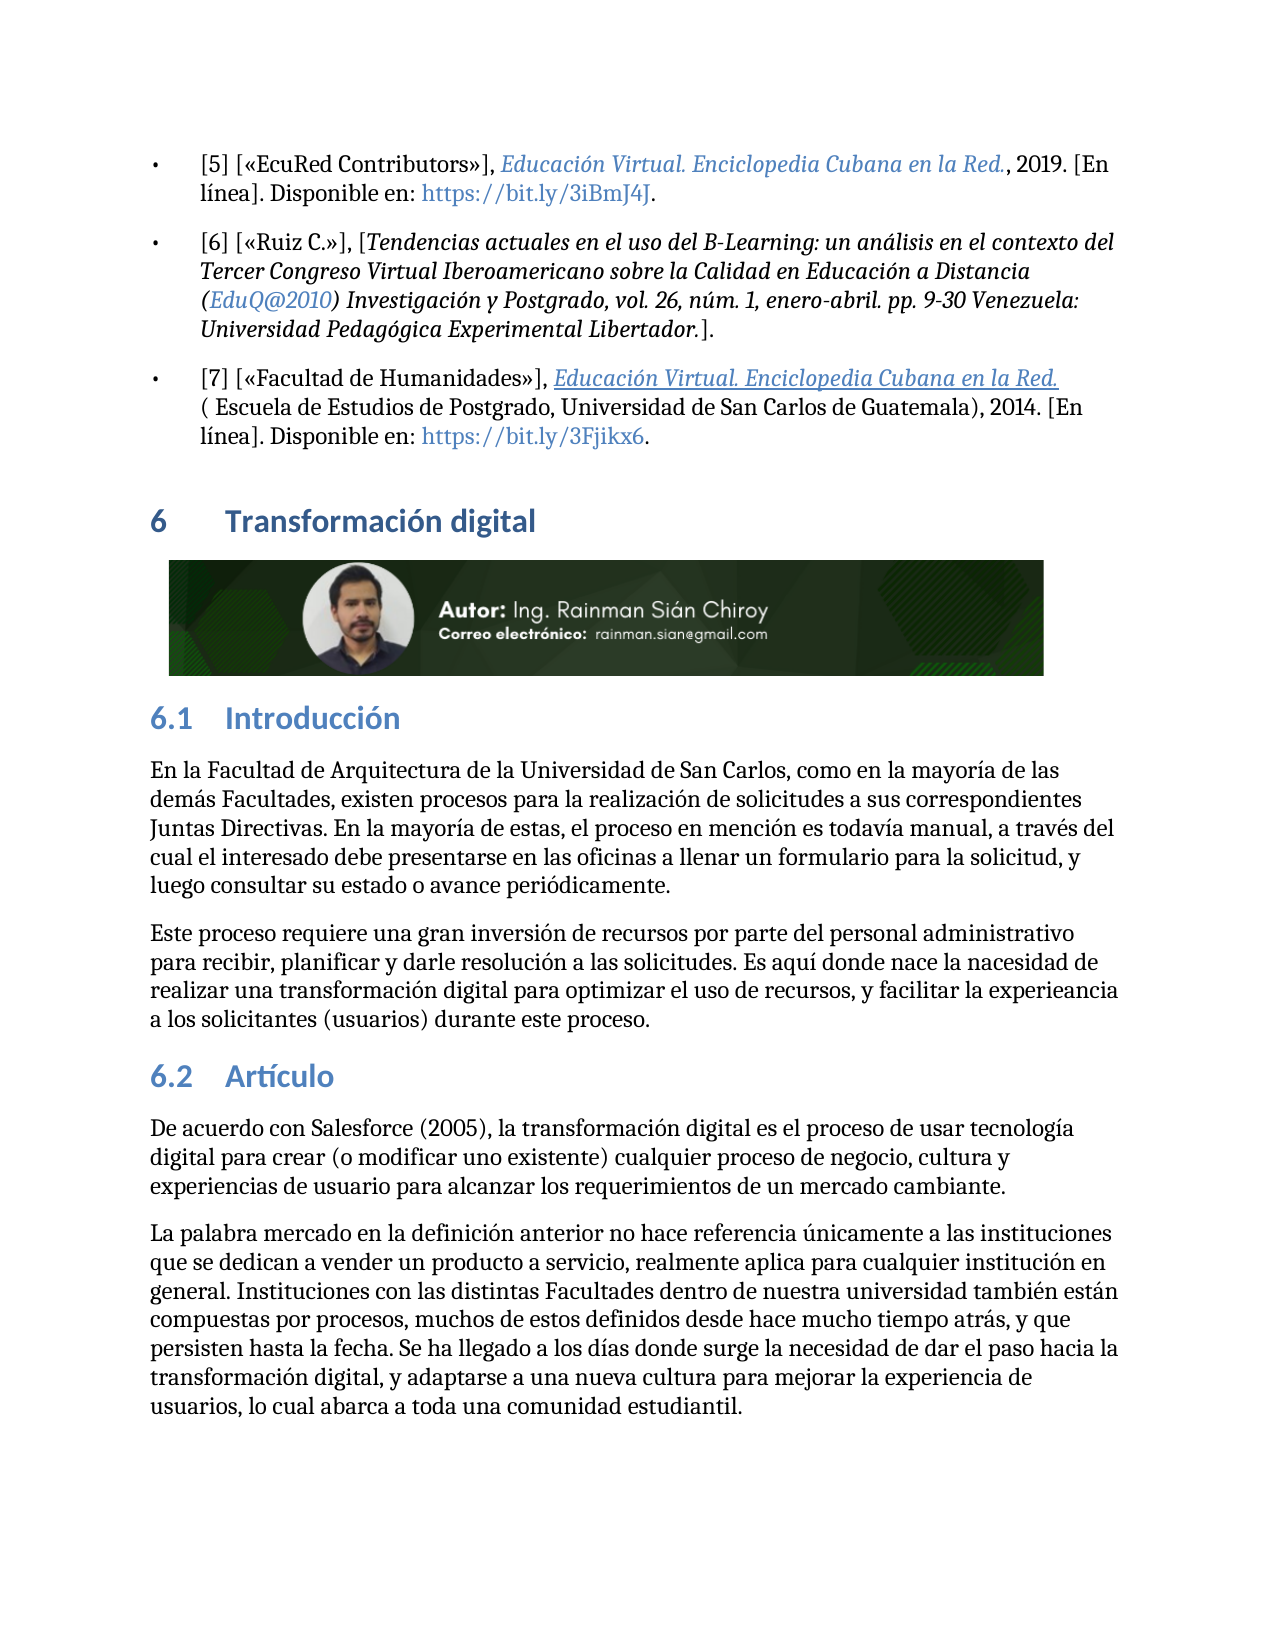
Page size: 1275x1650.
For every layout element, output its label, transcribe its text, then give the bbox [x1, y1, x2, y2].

list [6] [«Ruiz C.»], [Tendencias actuales en el uso del B-Learning: un análisis en el contexto del Tercer Congreso Virtual Iberoamericano sobre la Calidad en Educación a Distancia (EduQ@2010) Investigación y Postgrado, vol. 26, núm. 1, enero-abril. pp. 9-30 Venezuela: Universidad Pedagógica Experimental Libertador.]. [150, 228, 1125, 343]
list [5] [«EcuRed Contributors»], Educación Virtual. Enciclopedia Cubana en la Red., 2019. [En línea]. Disponible en: https://bit.ly/3iBmJ4J. [150, 150, 1125, 207]
text Este proceso requiere una gran inversión de recursos por parte del personal administrativo para recibir, planificar y darle resolución a las solicitudes. Es aquí donde nace la nacesidad de realizar una transformación digital para optimizar el uso de recursos, y facilitar la experieancia a los solicitantes (usuarios) durante este proceso. [150, 919, 1125, 1034]
picture [168, 560, 1044, 676]
text De acuerdo con Salesforce (2005), la transformación digital es el proceso de usar tecnología digital para crear (o modificar uno existente) cualquier proceso de negocio, cultura y experiencias de usuario para alcanzar los requerimientos de un mercado cambiante. [150, 1114, 1125, 1200]
text La palabra mercado en la definición anterior no hace referencia únicamente a las instituciones que se dedican a vender un producto a servicio, realmente aplica para cualquier institución en general. Instituciones con las distintas Facultades dentro de nuestra universidad también están compuestas por procesos, muchos de estos definidos desde hace mucho tiempo atrás, y que persisten hasta la fecha. Se ha llegado a los días donde surge la necesidad de dar el paso hacia la transformación digital, y adaptarse a una nueva cultura para mejorar la experiencia de usuarios, lo cual abarca a toda una comunidad estudiantil. [150, 1219, 1125, 1420]
list [7] [«Facultad de Humanidades»], Educación Virtual. Enciclopedia Cubana en la Red.( Escuela de Estudios de Postgrado, Universidad de San Carlos de Guatemala), 2014. [En línea]. Disponible en: https://bit.ly/3Fjikx6. [150, 364, 1125, 450]
subtitle 6.2 Artículo [150, 1055, 1125, 1095]
subtitle 6 Transformación digital [150, 500, 1125, 541]
subtitle 6.1 Introducción [150, 697, 1125, 738]
text En la Facultad de Arquitectura de la Universidad de San Carlos, como en la mayoría de las demás Facultades, existen procesos para la realización de solicitudes a sus correspondientes Juntas Directivas. En la mayoría de estas, el proceso en mención es todavía manual, a través del cual el interesado debe presentarse en las oficinas a llenar un formulario para la solicitud, y luego consultar su estado o avance periódicamente. [150, 756, 1125, 900]
